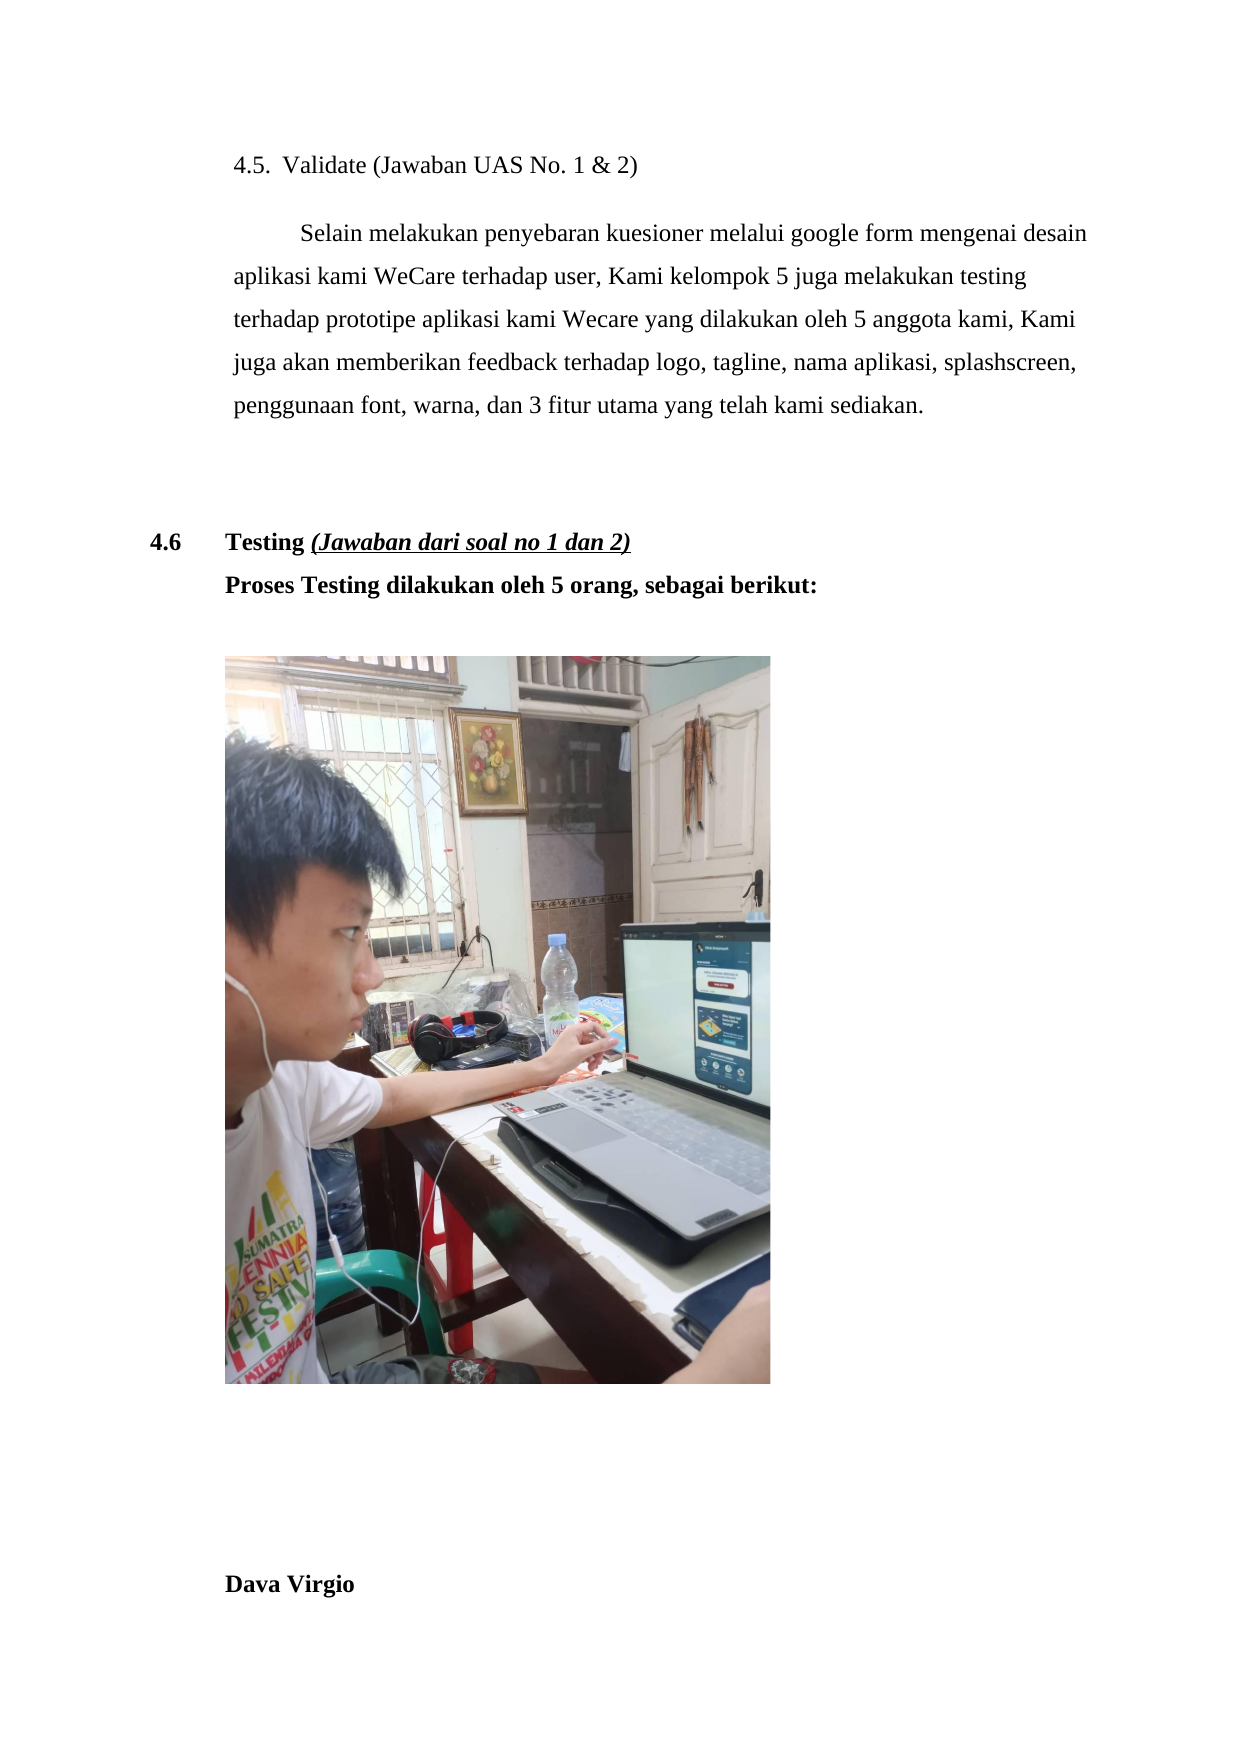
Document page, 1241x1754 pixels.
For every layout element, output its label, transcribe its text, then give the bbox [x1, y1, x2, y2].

text Proses Testing dilakukan oleh 5 orang, sebagai berikut: [150, 570, 1090, 599]
picture [225, 656, 771, 1384]
text Dava Virgio [150, 1569, 1090, 1598]
subtitle 4.5. Validate (Jawaban UAS No. 1 & 2) [233, 150, 1090, 179]
subtitle 4.6 Testing (Jawaban dari soal no 1 dan 2) [150, 527, 1090, 556]
text Selain melakukan penyebaran kuesioner melalui google form mengenai desain aplikasi kami WeCare terhadap user, Kami kelompok 5 juga melakukan testing terhadap prototipe aplikasi kami Wecare yang dilakukan oleh 5 anggota kami, Kami juga akan memberikan feedback terhadap logo, tagline, nama aplikasi, splashscreen, penggunaan font, warna, dan 3 fitur utama yang telah kami sediakan. [233, 218, 1090, 419]
